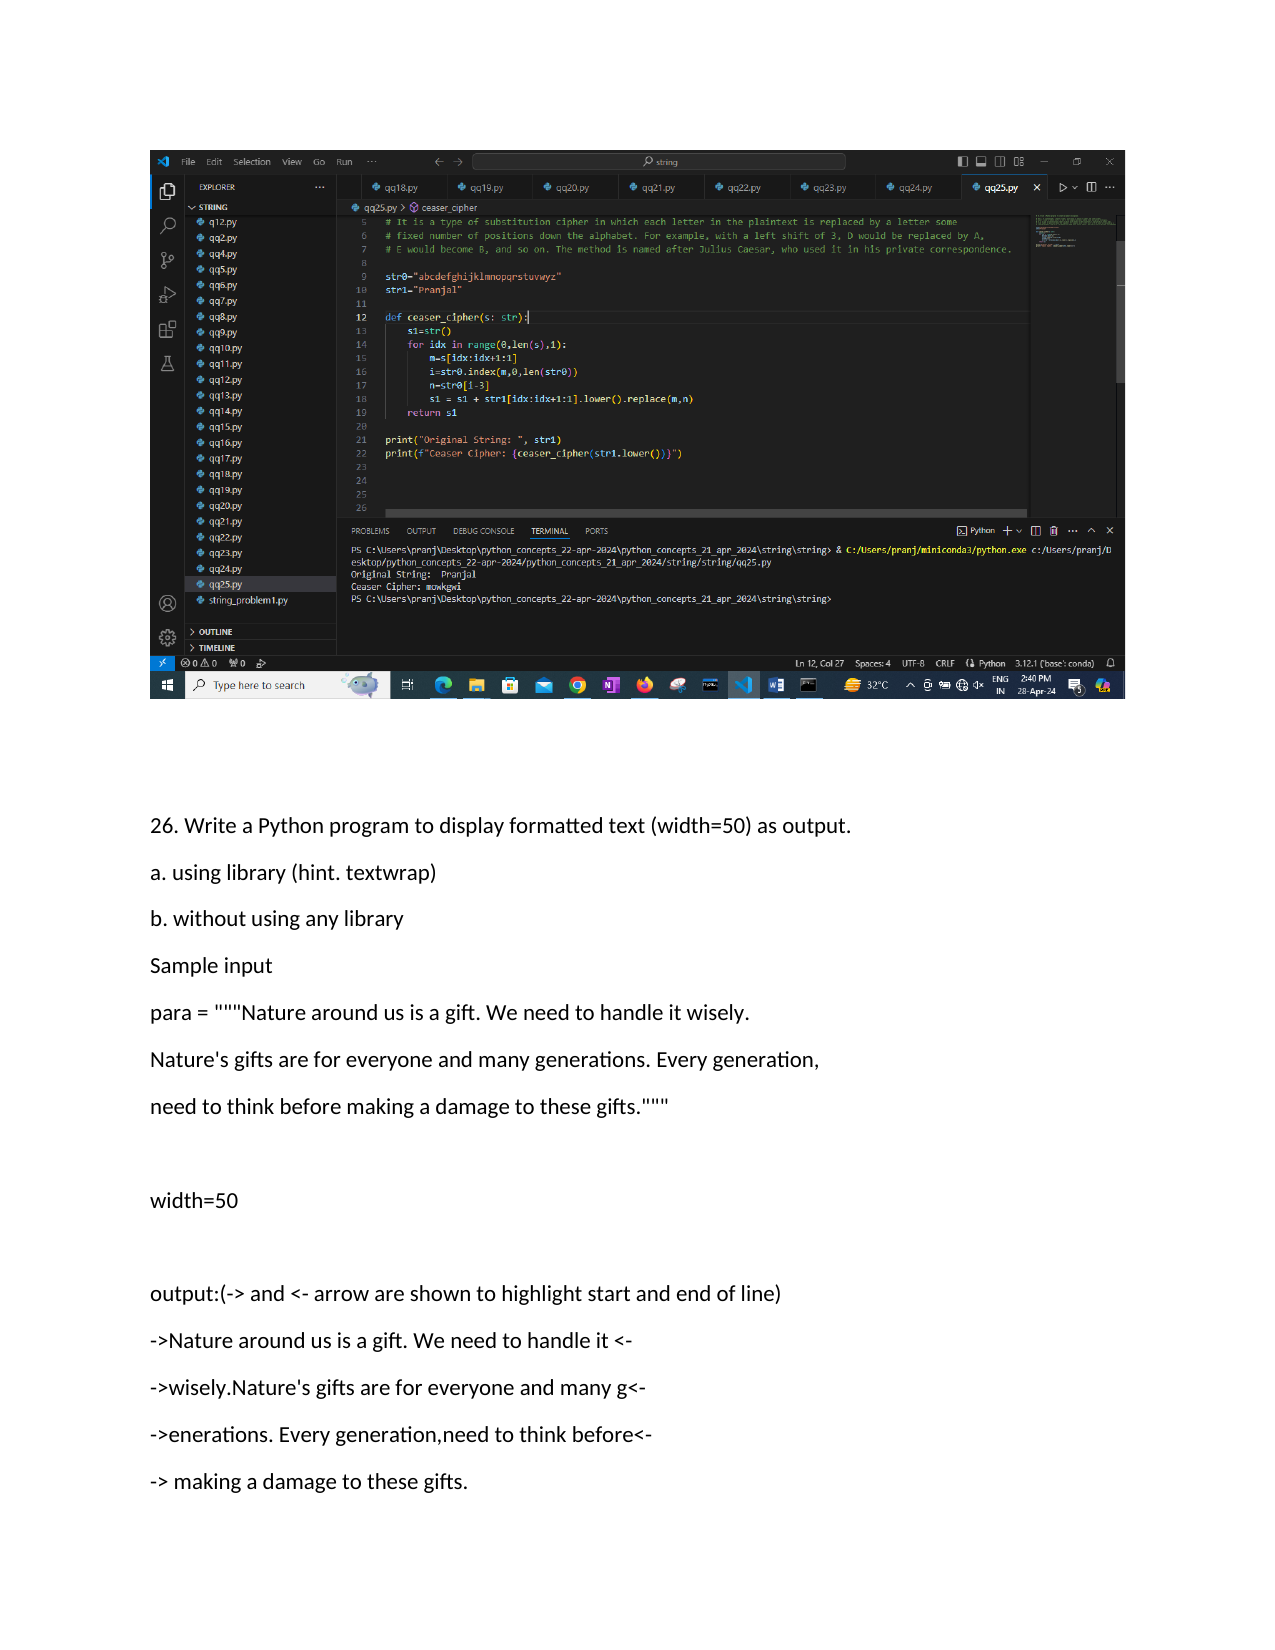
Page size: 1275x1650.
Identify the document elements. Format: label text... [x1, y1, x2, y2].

text Sample input [150, 951, 1125, 979]
text need to think before making a damage to these gifts.""" [150, 1092, 1125, 1120]
text a. using library (hint. textwrap) [150, 858, 1125, 886]
picture [150, 150, 1125, 699]
text width=50 [150, 1186, 1125, 1214]
text ->enerations. Every generation,need to think before<- [150, 1420, 1125, 1448]
text b. without using any library [150, 904, 1125, 932]
text ->Nature around us is a gift. We need to handle it <- [150, 1326, 1125, 1354]
text -> making a damage to these gifts. [150, 1467, 1125, 1495]
text ->wisely.Nature's gifts are for everyone and many g<- [150, 1373, 1125, 1401]
text Nature's gifts are for everyone and many generations. Every generation, [150, 1045, 1125, 1073]
text output:(-> and <- arrow are shown to highlight start and end of line) [150, 1279, 1125, 1307]
text 26. Write a Python program to display formatted text (width=50) as output. [150, 811, 1125, 839]
text para = """Nature around us is a gift. We need to handle it wisely. [150, 998, 1125, 1026]
